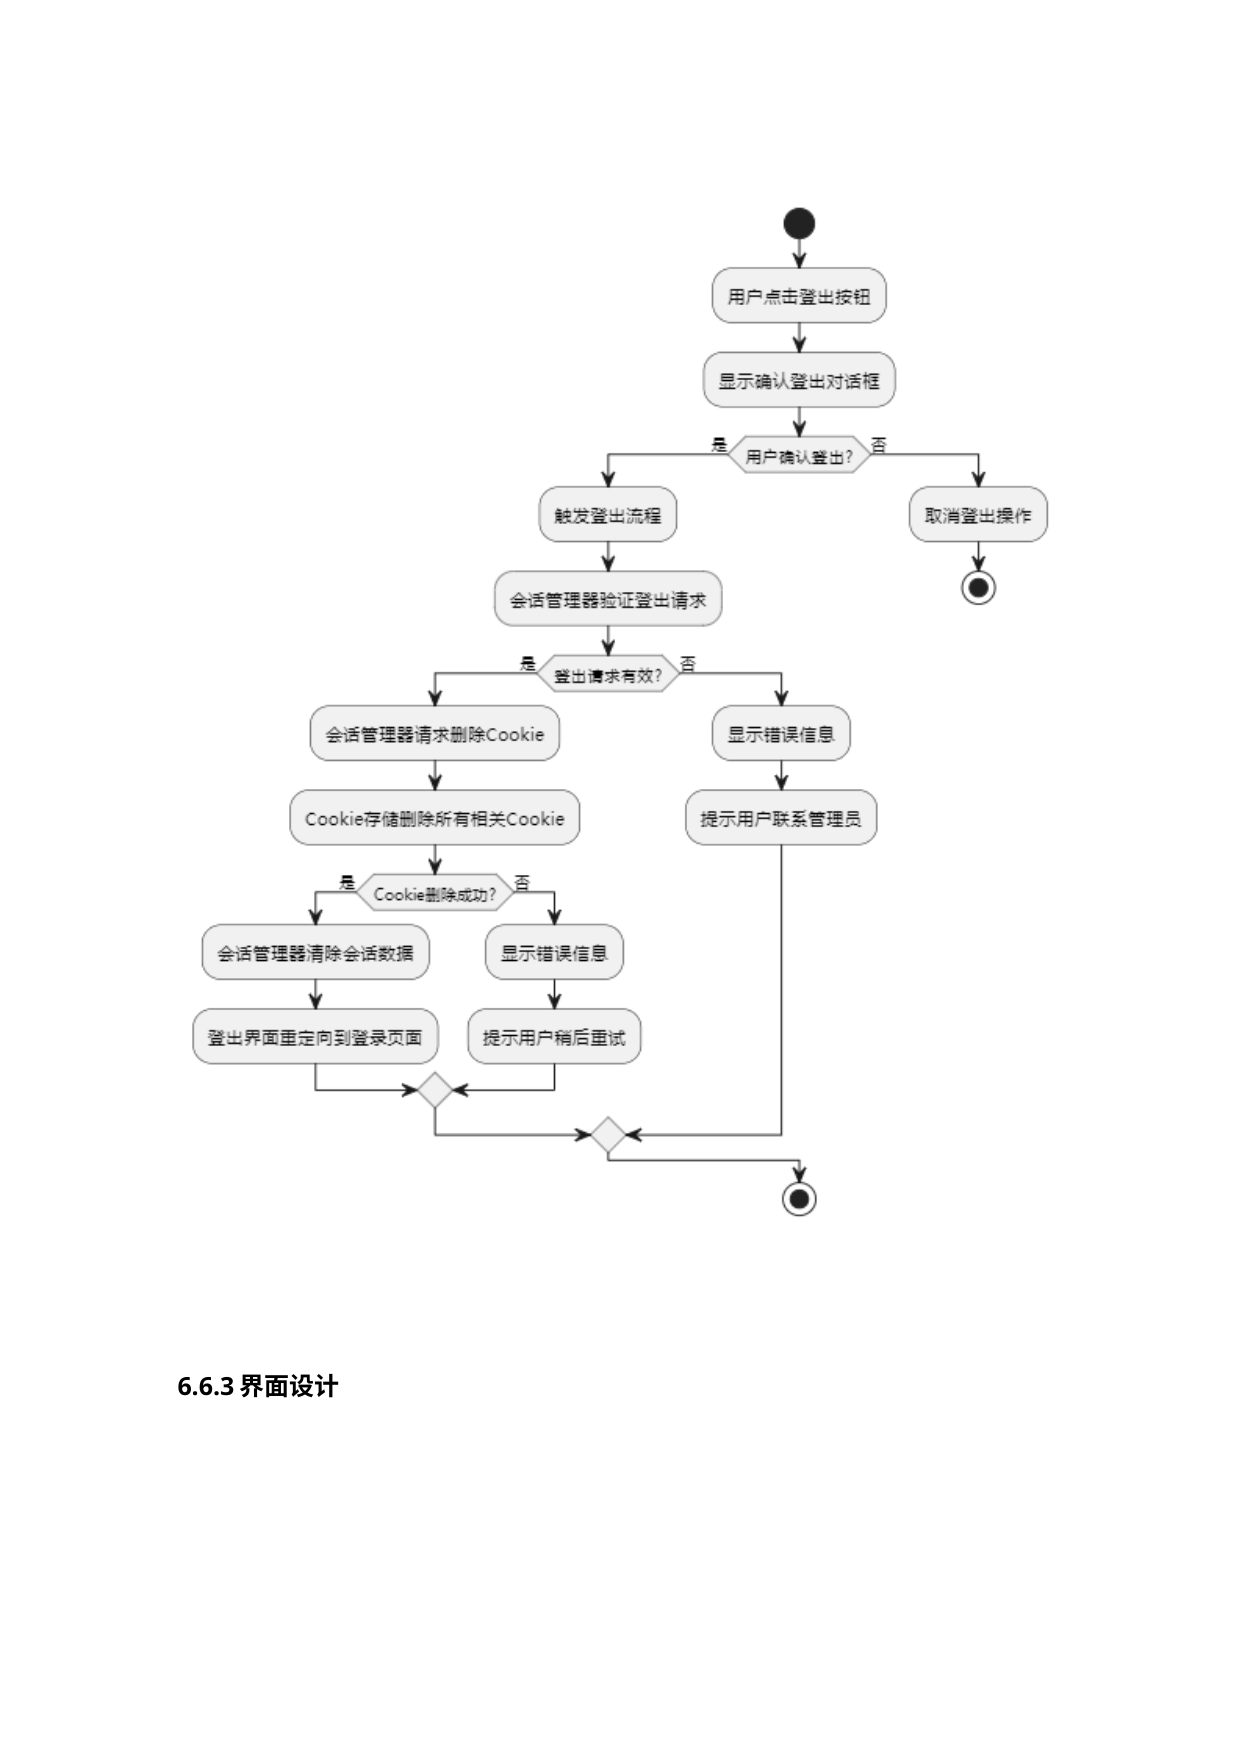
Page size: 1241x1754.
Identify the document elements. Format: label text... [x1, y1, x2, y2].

subtitle 6.6.3界面设计 [177, 1352, 1087, 1417]
picture [177, 194, 1064, 1232]
